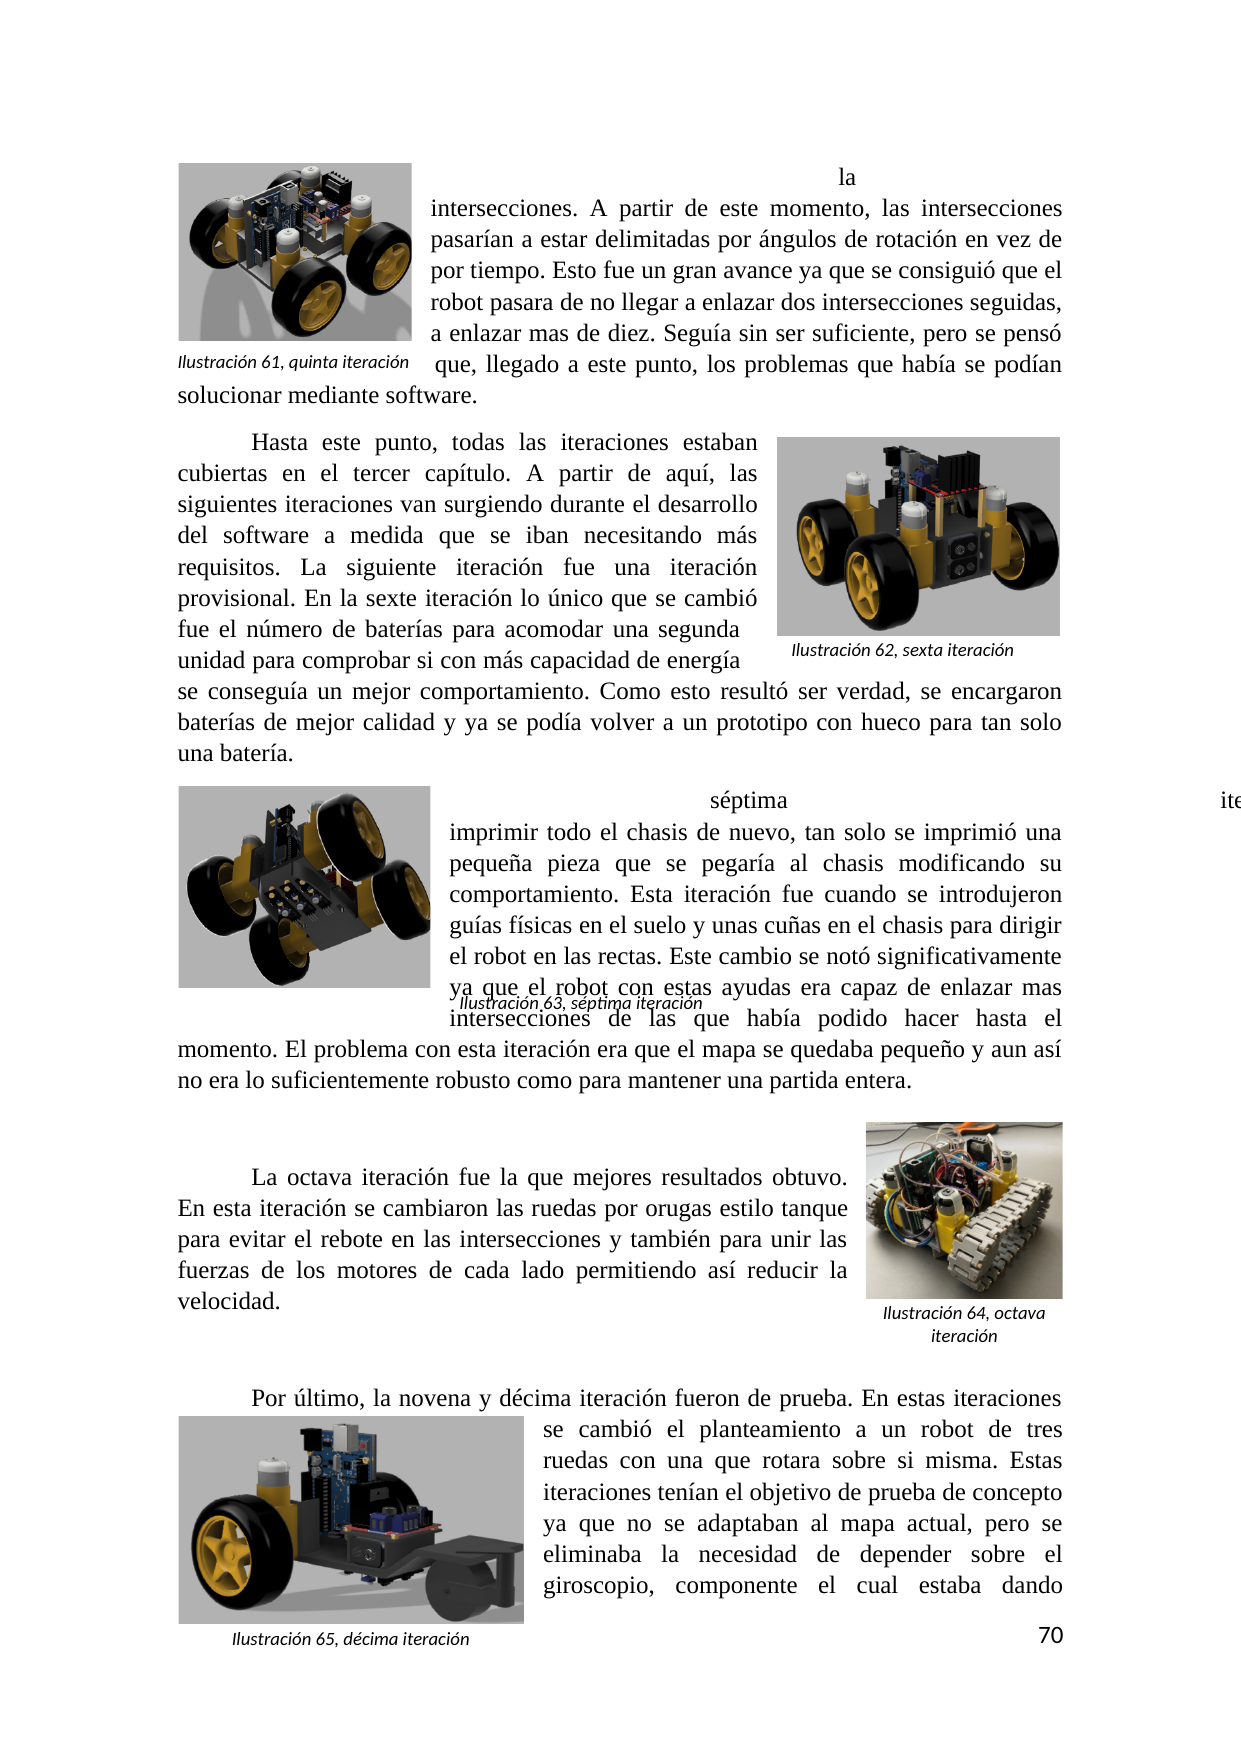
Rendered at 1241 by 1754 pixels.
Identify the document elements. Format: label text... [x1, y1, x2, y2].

picture [177, 662, 430, 862]
picture [866, 998, 1063, 1175]
text Hasta este punto, todas las iteraciones estaban cubiertas en el tercer capítulo. A partir de aquí, las siguientes iteraciones van surgiendo durante el desarrollo del software a medida que se iban necesitando más requisitos. La siguiente iteración fue una iteración provisional. En la sexte iteración lo único que se cambió fue el número de baterías para acomodar una segunda unidad para comprobar si con más capacidad de energía se conseguía un mejor comportamiento. Como esto resultó ser verdad, se encargaron baterías de mejor calidad y ya se podía volver a un prototipo con hueco para tan solo una batería. [177, 303, 1063, 642]
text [177, 1259, 1063, 1598]
picture [775, 313, 1060, 511]
picture [177, 1291, 524, 1498]
text La octava iteración fue la que mejores resultados obtuvo. En esta iteración se cambiaron las ruedas por orugas estilo tanque para evitar el rebote en las intersecciones y también para unir las fuerzas de los motores de cada lado permitiendo así reducir la velocidad. [177, 1038, 1063, 1191]
text La séptima iteración era una modificación de la quinta, de hecho, no se llegó a imprimir todo el chasis de nuevo, tan solo se imprimió una pequeña pieza que se pegaría al chasis modificando su comportamiento. Esta iteración fue cuando se introdujeron guías físicas en el suelo y unas cuñas en el chasis para dirigir el robot en las rectas. Este cambio se notó significativamente ya que el robot con estas ayudas era capaz de enlazar mas intersecciones de las que había podido hacer hasta el momento. El problema con esta iteración era que el mapa se quedaba pequeño y aun así no era lo suficientemente robusto como para mantener una partida entera. [177, 661, 1063, 969]
